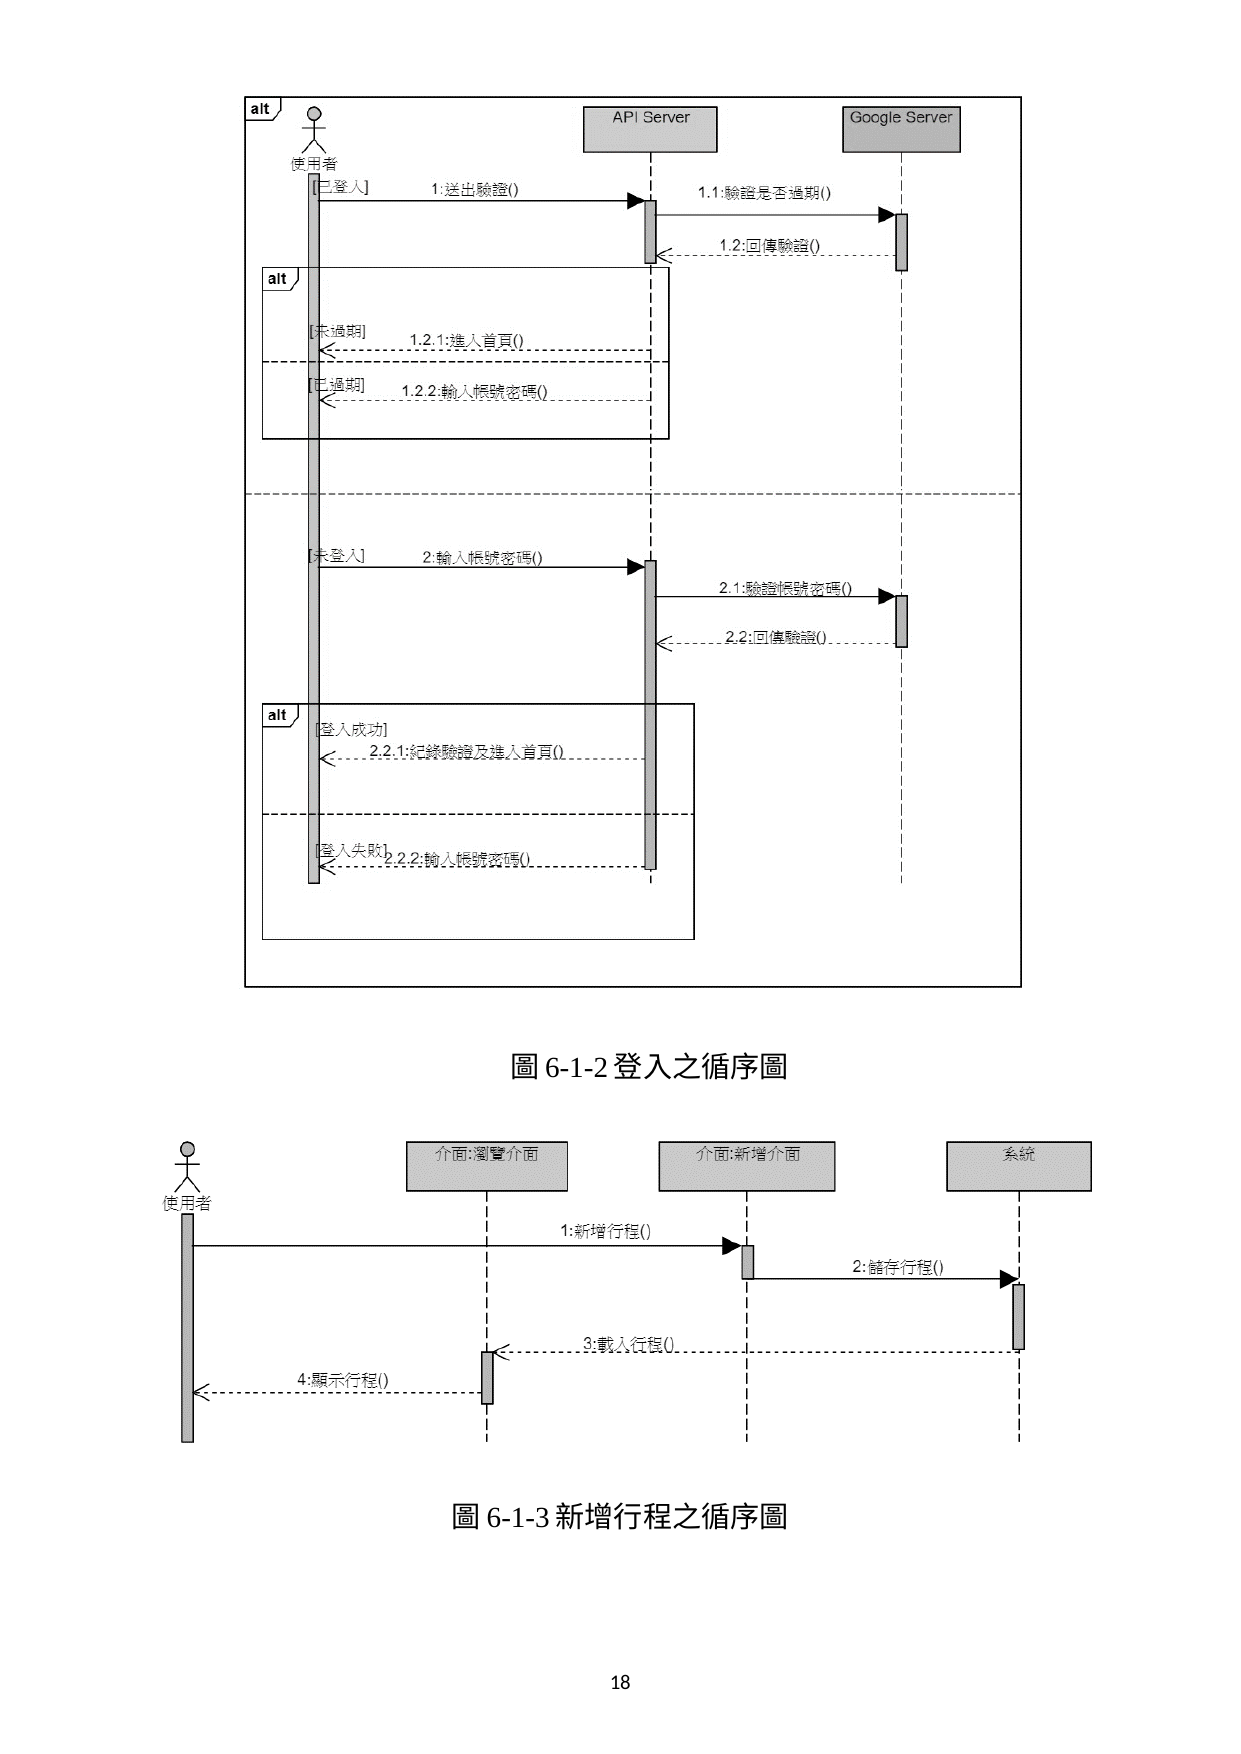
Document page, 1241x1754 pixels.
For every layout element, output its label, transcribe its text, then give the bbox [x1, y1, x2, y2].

picture [137, 1114, 1104, 1477]
picture [231, 89, 1078, 1009]
